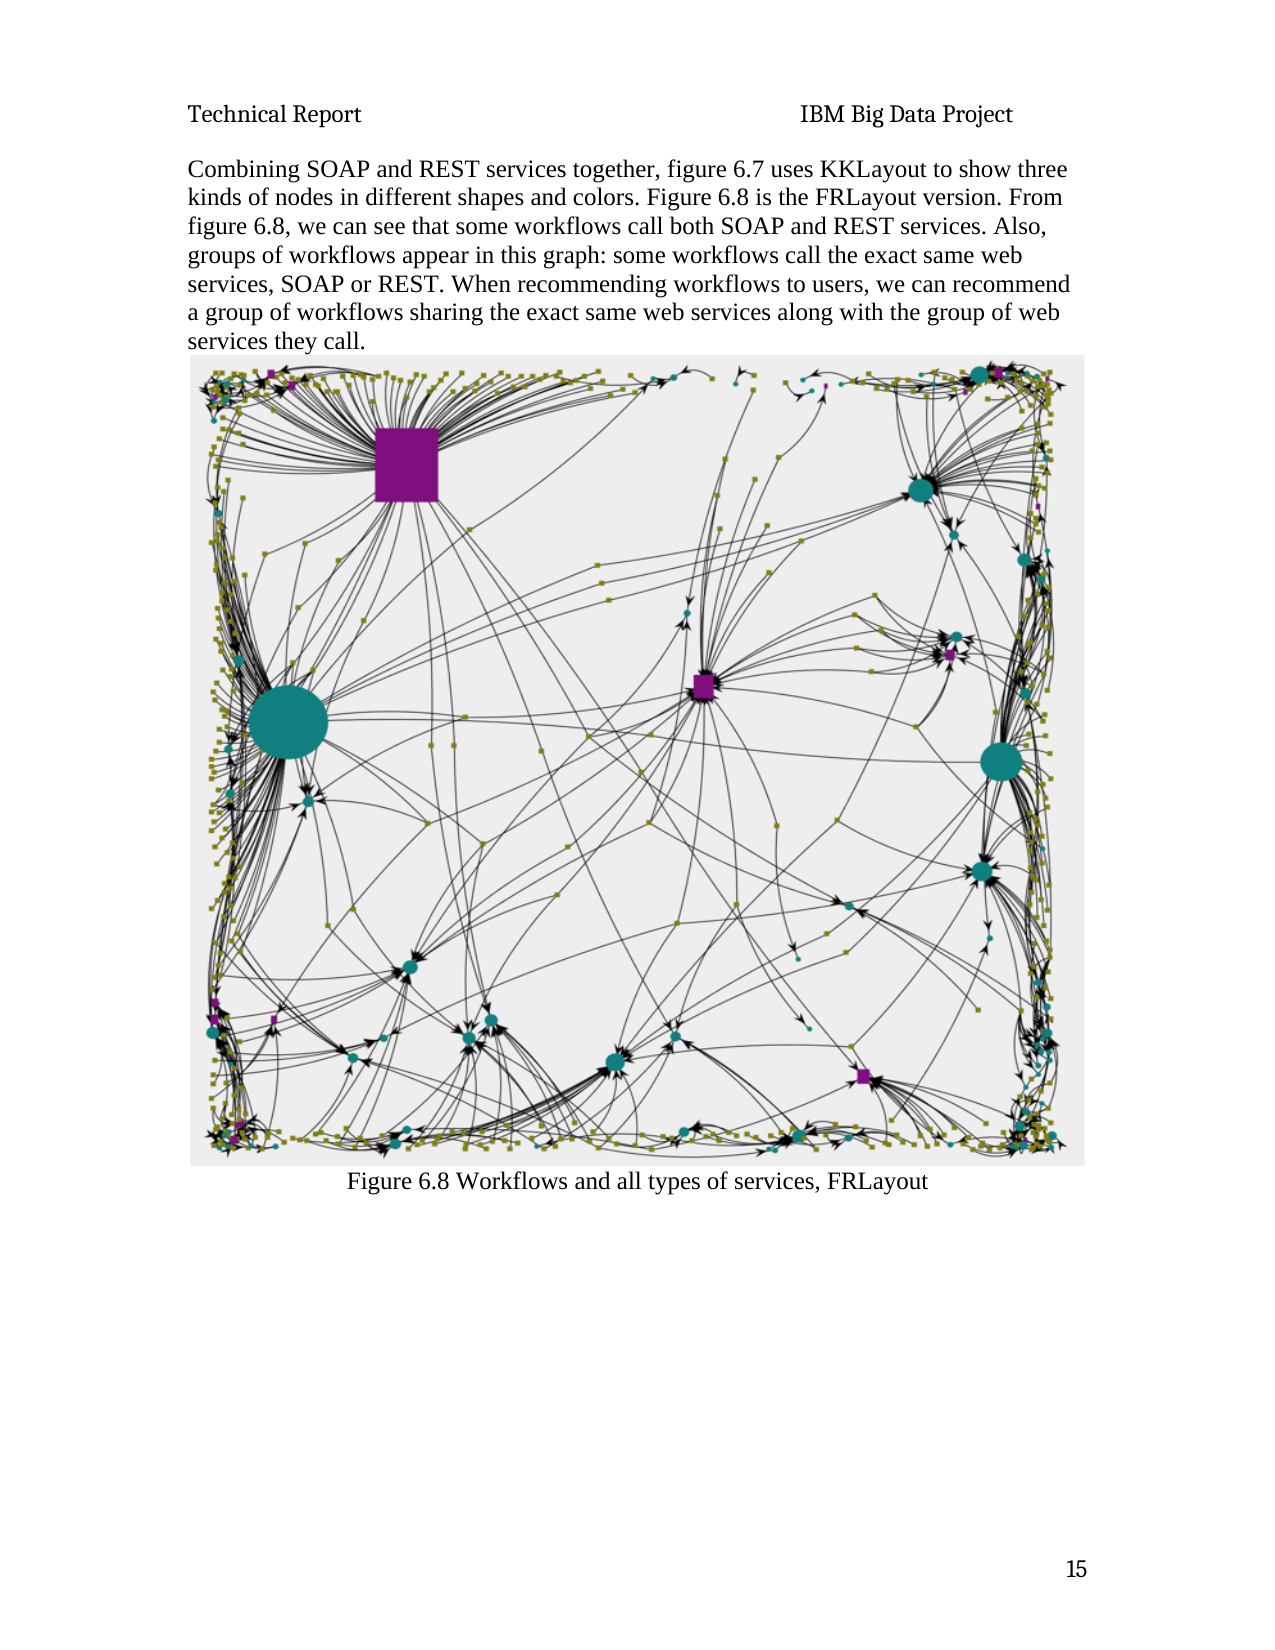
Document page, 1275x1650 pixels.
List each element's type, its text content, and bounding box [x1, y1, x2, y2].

text Figure 6.8 Workflows and all types of services, FRLayout [187, 1166, 1087, 1195]
picture [190, 355, 1085, 1166]
text Combining SOAP and REST services together, figure 6.7 uses KKLayout to show three kinds of nodes in different shapes and colors. Figure 6.8 is the FRLayout version. From figure 6.8, we can see that some workflows call both SOAP and REST services. Also, groups of workflows appear in this graph: some workflows call the exact same web services, SOAP or REST. When recommending workflows to users, we can recommend a group of workflows sharing the exact same web services along with the group of web services they call. [187, 154, 1087, 355]
